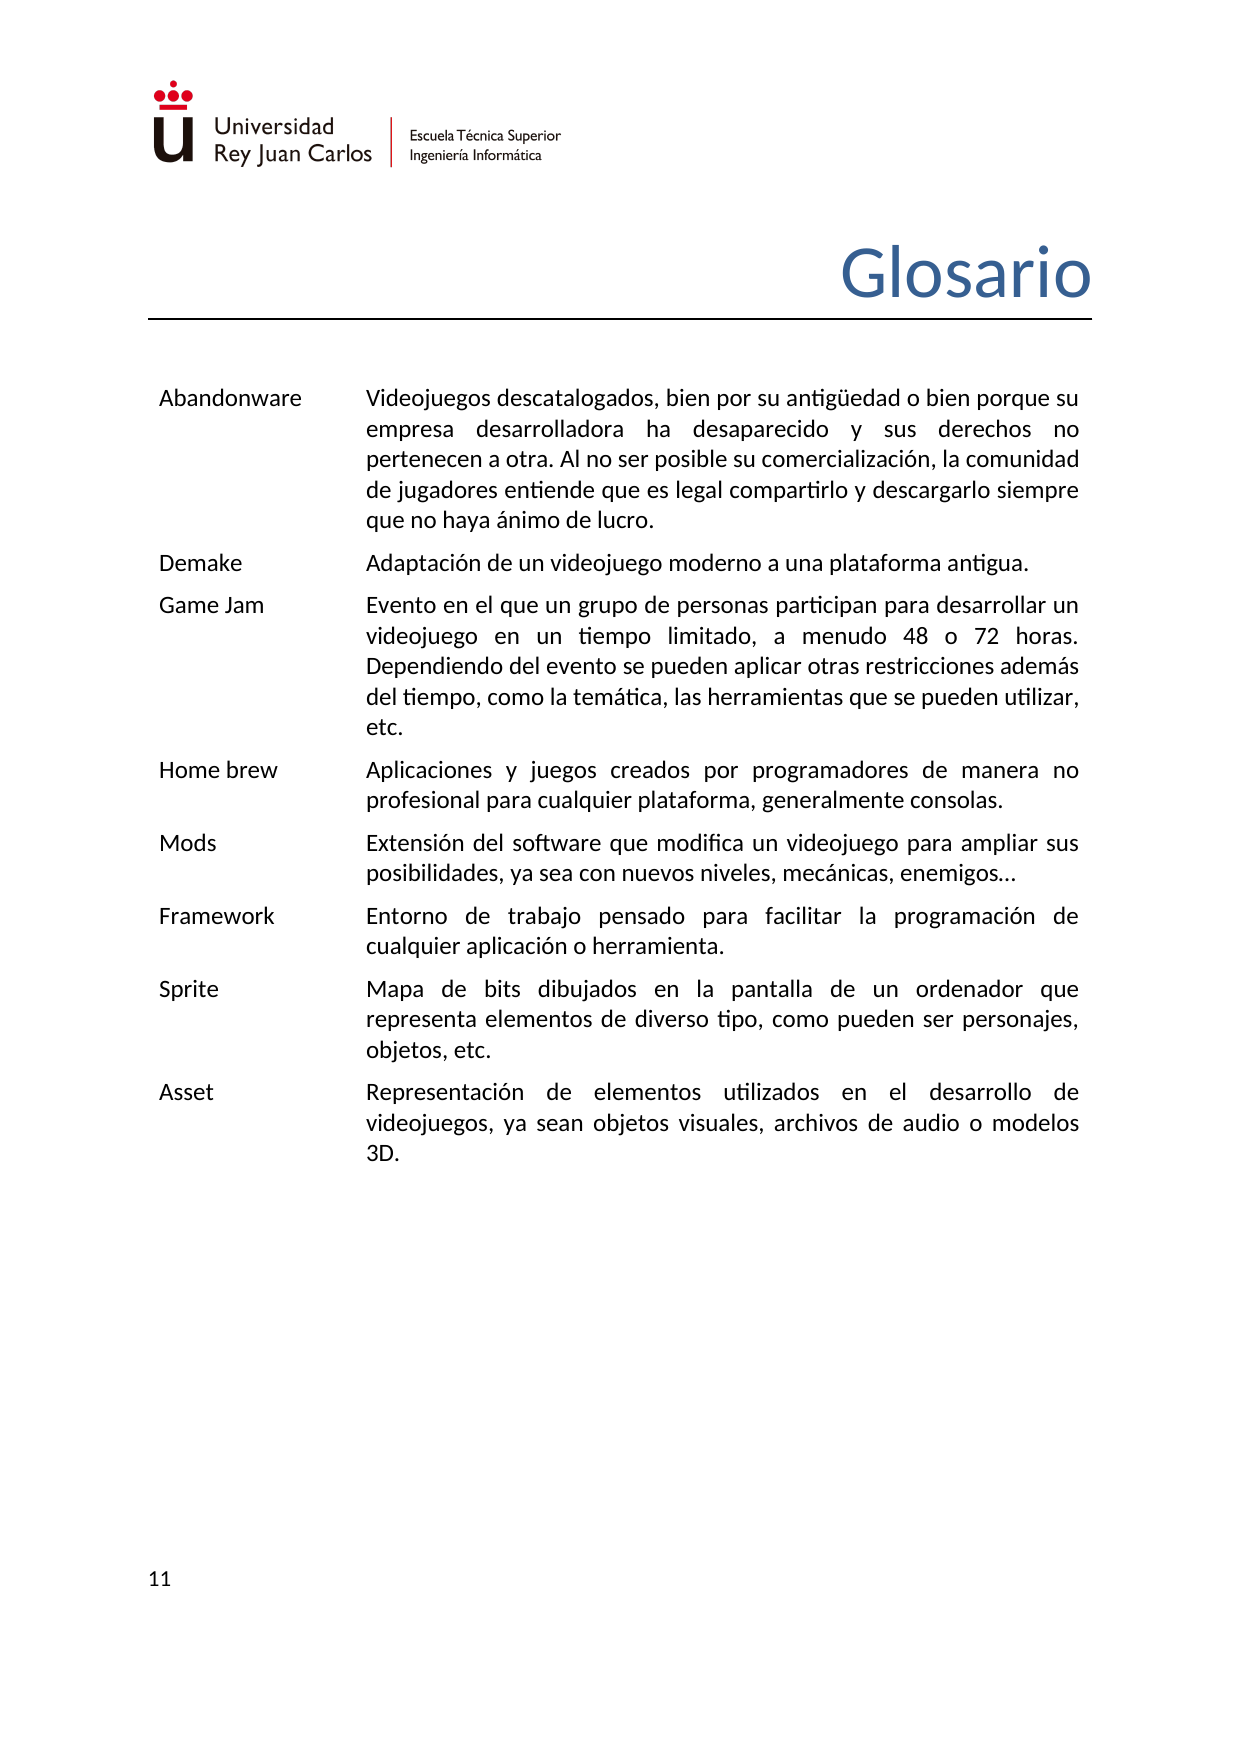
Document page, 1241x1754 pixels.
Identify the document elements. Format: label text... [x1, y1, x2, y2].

table_header Videojuegos descatalogados, bien por su antigüedad o bien porque su empresa desarrolladora ha desaparecido y sus derechos no pertenecen a otra. Al no ser posible su comercialización, la comunidad de jugadores entiende que es legal compartirlo y descargarlo siempre que no haya ánimo de lucro. [355, 377, 1091, 541]
table_cell Asset [148, 1070, 354, 1235]
table_cell Entorno de trabajo pensado para facilitar la programación de cualquier aplicación o herramienta. [355, 894, 1091, 967]
table_cell Demake [148, 541, 354, 583]
table_cell Mods [148, 821, 354, 894]
table_cell Sprite [148, 967, 354, 1070]
table_cell Home brew [148, 748, 354, 821]
table_cell Extensión del software que modifica un videojuego para ampliar sus posibilidades, ya sea con nuevos niveles, mecánicas, enemigos… [355, 821, 1091, 894]
picture [147, 75, 630, 172]
table_cell Framework [148, 894, 354, 967]
subtitle Glosario [148, 224, 1092, 318]
table_cell Representación de elementos utilizados en el desarrollo de videojuegos, ya sean objetos visuales, archivos de audio o modelos 3D. [355, 1070, 1091, 1235]
table_header Abandonware [148, 377, 354, 541]
table_cell Adaptación de un videojuego moderno a una plataforma antigua. [355, 541, 1091, 583]
table_cell Aplicaciones y juegos creados por programadores de manera no profesional para cualquier plataforma, generalmente consolas. [355, 748, 1091, 821]
table_cell Evento en el que un grupo de personas participan para desarrollar un videojuego en un tiempo limitado, a menudo 48 o 72 horas. Dependiendo del evento se pueden aplicar otras restricciones además del tiempo, como la temática, las herramientas que se pueden utilizar, etc. [355, 584, 1091, 748]
table_cell Game Jam [148, 584, 354, 748]
table_cell Mapa de bits dibujados en la pantalla de un ordenador que representa elementos de diverso tipo, como pueden ser personajes, objetos, etc. [355, 967, 1091, 1070]
